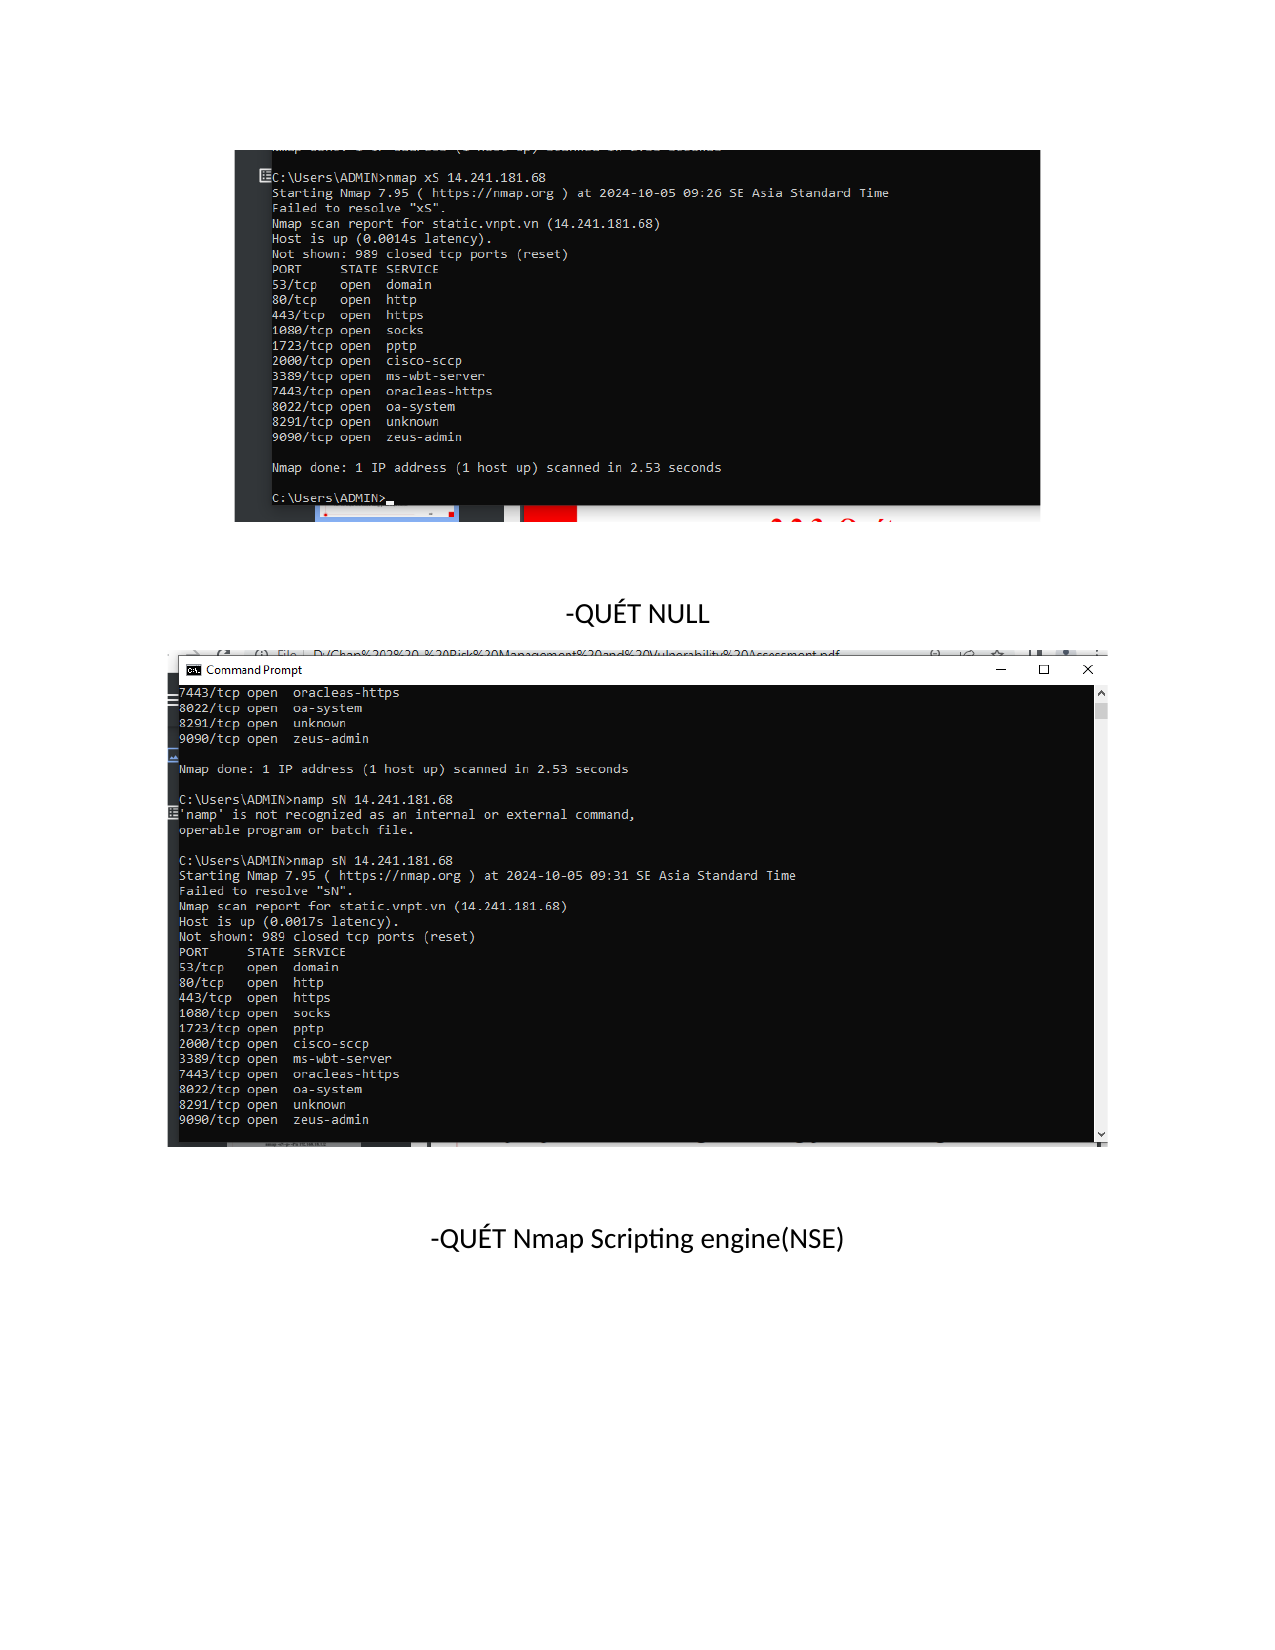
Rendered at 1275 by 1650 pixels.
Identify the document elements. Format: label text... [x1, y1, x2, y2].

picture [234, 150, 1041, 522]
picture [167, 650, 1108, 1147]
text -QUÉT Nmap Scripting engine(NSE) [150, 1220, 1125, 1256]
text -QUÉT NULL [150, 596, 1125, 631]
